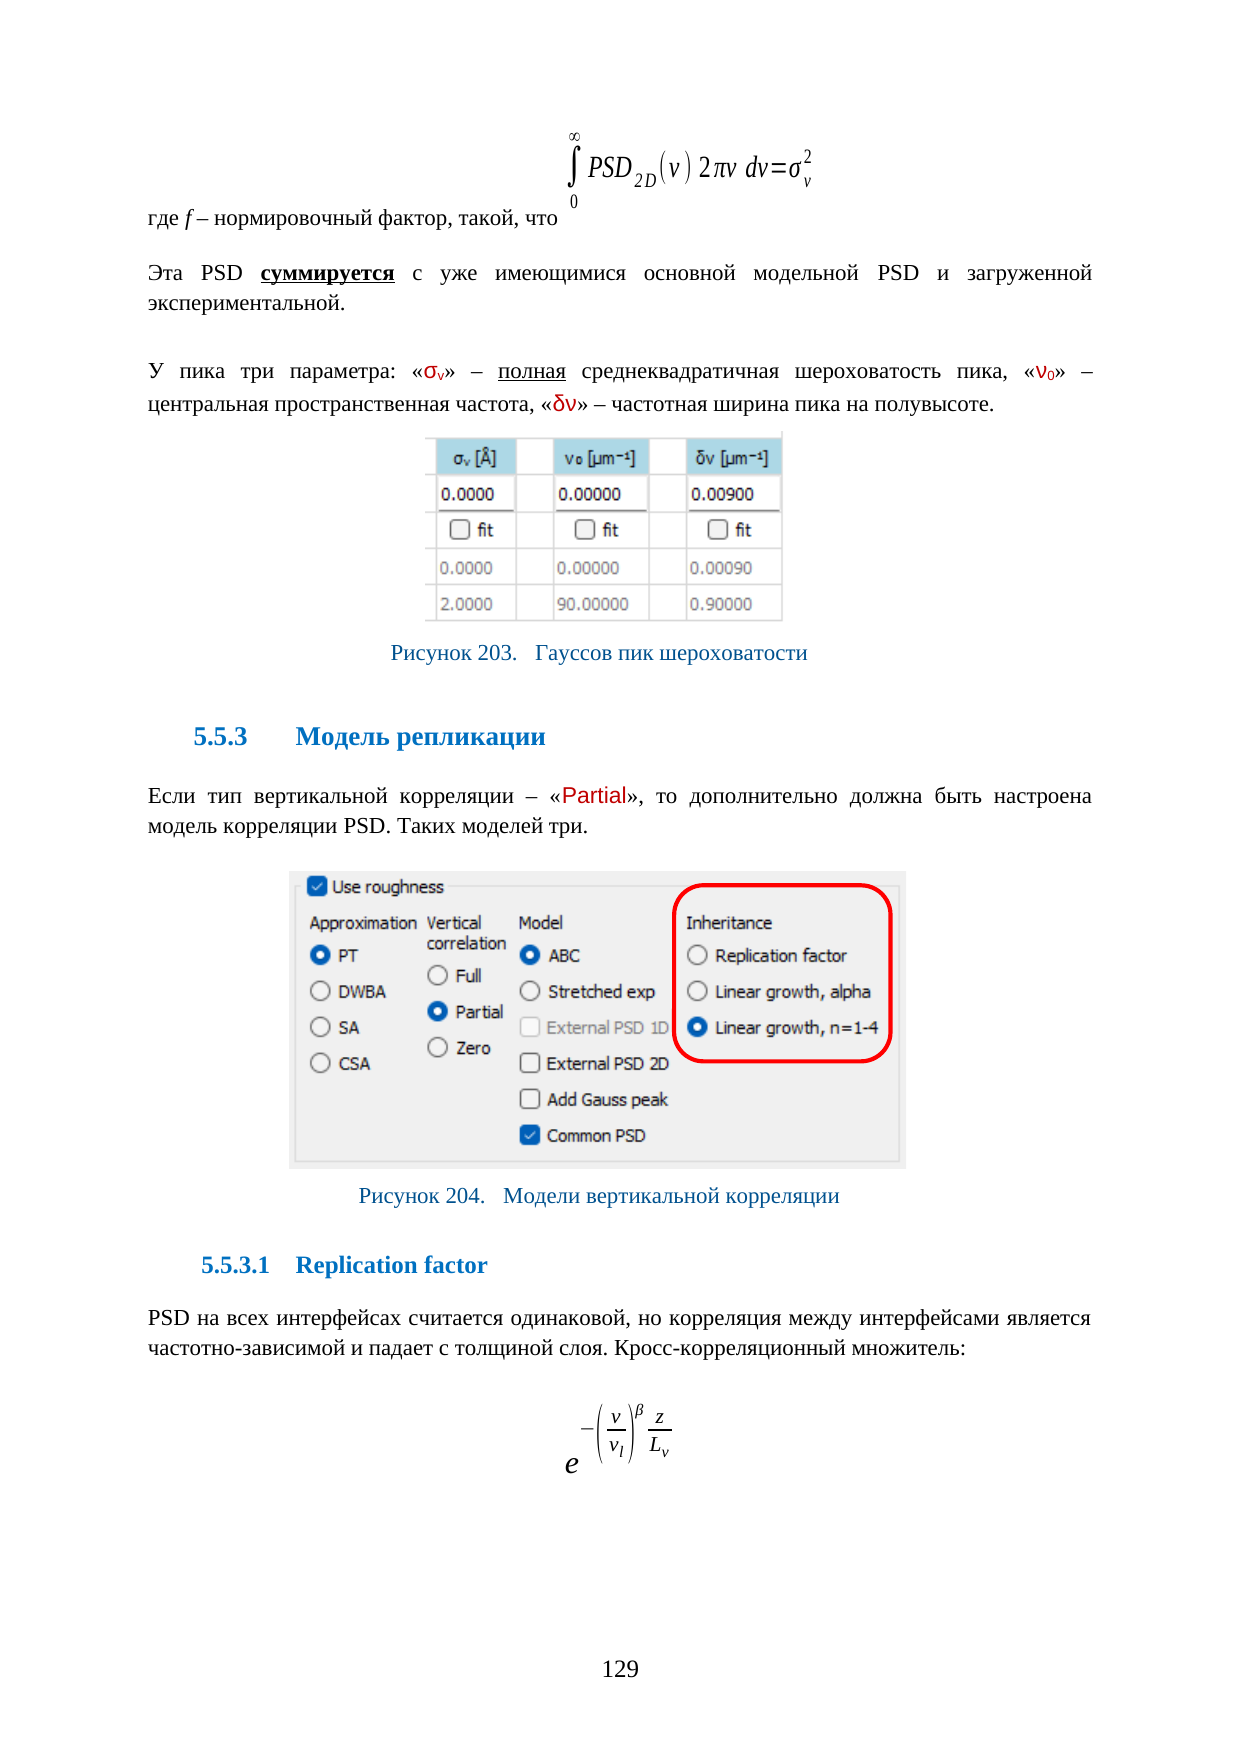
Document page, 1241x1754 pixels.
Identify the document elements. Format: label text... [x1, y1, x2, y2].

subtitle Replication factor [201, 1250, 1093, 1278]
text где f – нормировочный фактор, такой, что [148, 133, 1093, 230]
text Если тип вертикальной корреляции – «Partial», то дополнительно должна быть настроена модель корреляции PSD. Таких моделей три. [148, 782, 1093, 839]
text PSD на всех интерфейсах считается одинаковой, но корреляция между интерфейсами является частотно-зависимой и падает с толщиной слоя. Кросс-корреляционный множитель: [148, 1303, 1093, 1360]
picture [289, 871, 907, 1169]
text У пика три параметра: «σv» – полная среднеквадратичная шероховатость пика, «ν0» – центральная пространственная частота, «δν» – частотная ширина пика на полувысоте. [148, 357, 1093, 416]
text Эта PSD суммируется с уже имеющимися основной модельной PSD и загруженной экспериментальной. [148, 259, 1093, 316]
subtitle Модель репликации [193, 719, 1093, 751]
picture [425, 431, 794, 631]
